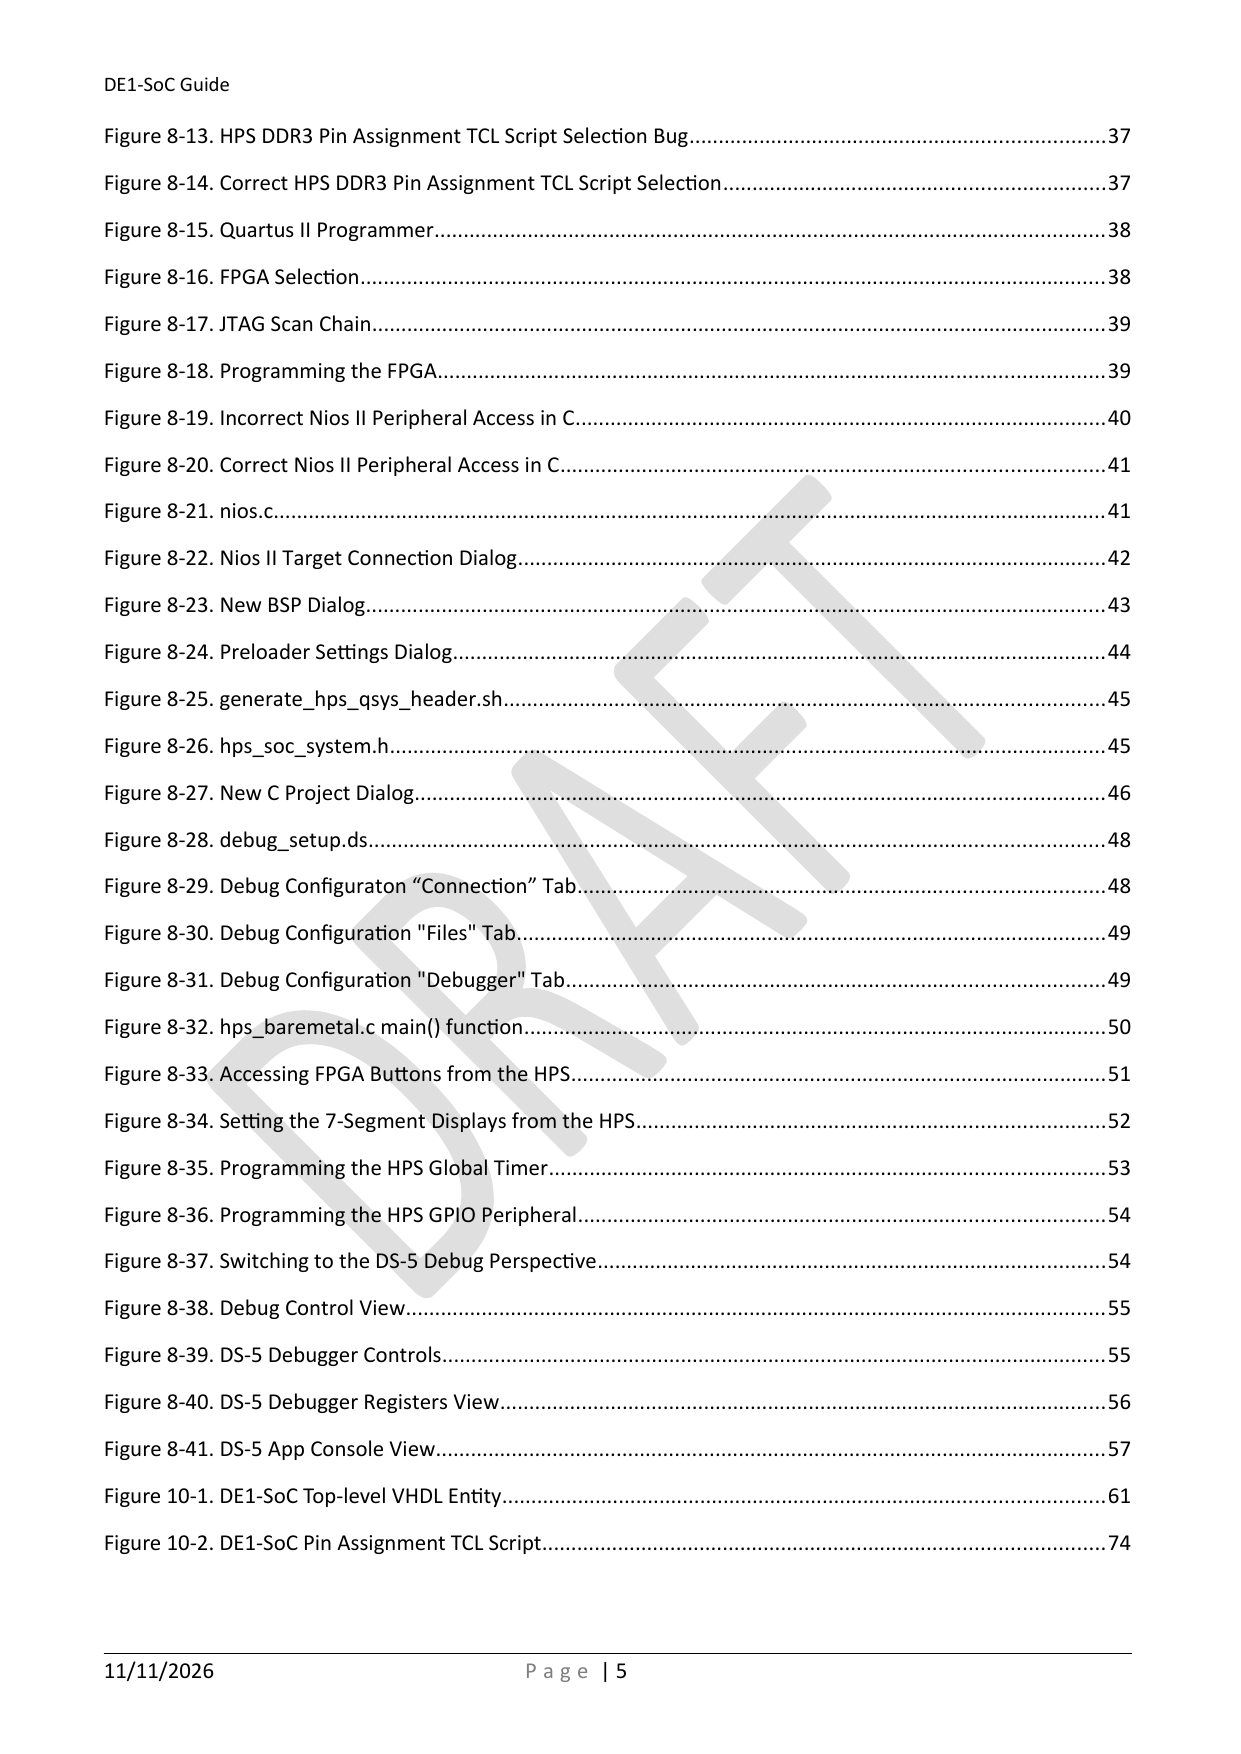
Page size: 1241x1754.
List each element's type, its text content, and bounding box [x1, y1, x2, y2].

text Figure 8-35. Programming the HPS Global Timer 53 [103, 1153, 1132, 1181]
text Figure 8-25. generate_hps_qsys_header.sh 45 [103, 684, 1132, 712]
text Figure 8-41. DS-5 App Console View 57 [103, 1434, 1132, 1462]
text Figure 8-21. nios.c 41 [103, 497, 1132, 525]
text Figure 8-26. hps_soc_system.h 45 [103, 731, 1132, 759]
text Figure 8-28. debug_setup.ds 48 [103, 825, 1132, 853]
text Figure 8-36. Programming the HPS GPIO Peripheral 54 [103, 1200, 1132, 1228]
text Figure 8-19. Incorrect Nios II Peripheral Access in C 40 [103, 403, 1132, 431]
text Figure 8-31. Debug Configuration "Debugger" Tab 49 [103, 965, 1132, 993]
text Figure 8-22. Nios II Target Connection Dialog 42 [103, 543, 1132, 572]
text Figure 8-30. Debug Configuration "Files" Tab 49 [103, 918, 1132, 947]
text Figure 8-32. hps_baremetal.c main() function 50 [103, 1012, 1132, 1040]
text Figure 8-14. Correct HPS DDR3 Pin Assignment TCL Script Selection 37 [103, 168, 1132, 197]
text Figure 8-20. Correct Nios II Peripheral Access in C 41 [103, 450, 1132, 478]
text Figure 8-18. Programming the FPGA 39 [103, 356, 1132, 384]
text Figure 10-2. DE1-SoC Pin Assignment TCL Script 74 [103, 1528, 1132, 1556]
text Figure 8-13. HPS DDR3 Pin Assignment TCL Script Selection Bug 37 [103, 122, 1132, 150]
text Figure 8-17. JTAG Scan Chain 39 [103, 309, 1132, 337]
text Figure 8-29. Debug Configuraton “Connection” Tab 48 [103, 872, 1132, 900]
text Figure 8-34. Setting the 7-Segment Displays from the HPS 52 [103, 1106, 1132, 1134]
text Figure 8-40. DS-5 Debugger Registers View 56 [103, 1387, 1132, 1415]
text Figure 8-15. Quartus II Programmer 38 [103, 215, 1132, 243]
text Figure 8-16. FPGA Selection 38 [103, 262, 1132, 290]
text Figure 10-1. DE1-SoC Top-level VHDL Entity 61 [103, 1481, 1132, 1509]
text Figure 8-39. DS-5 Debugger Controls 55 [103, 1340, 1132, 1368]
text Figure 8-27. New C Project Dialog 46 [103, 778, 1132, 806]
text Figure 8-37. Switching to the DS-5 Debug Perspective 54 [103, 1247, 1132, 1275]
text Figure 8-24. Preloader Settings Dialog 44 [103, 637, 1132, 665]
text Figure 8-23. New BSP Dialog 43 [103, 590, 1132, 618]
text Figure 8-33. Accessing FPGA Buttons from the HPS 51 [103, 1059, 1132, 1087]
text Figure 8-38. Debug Control View 55 [103, 1293, 1132, 1322]
